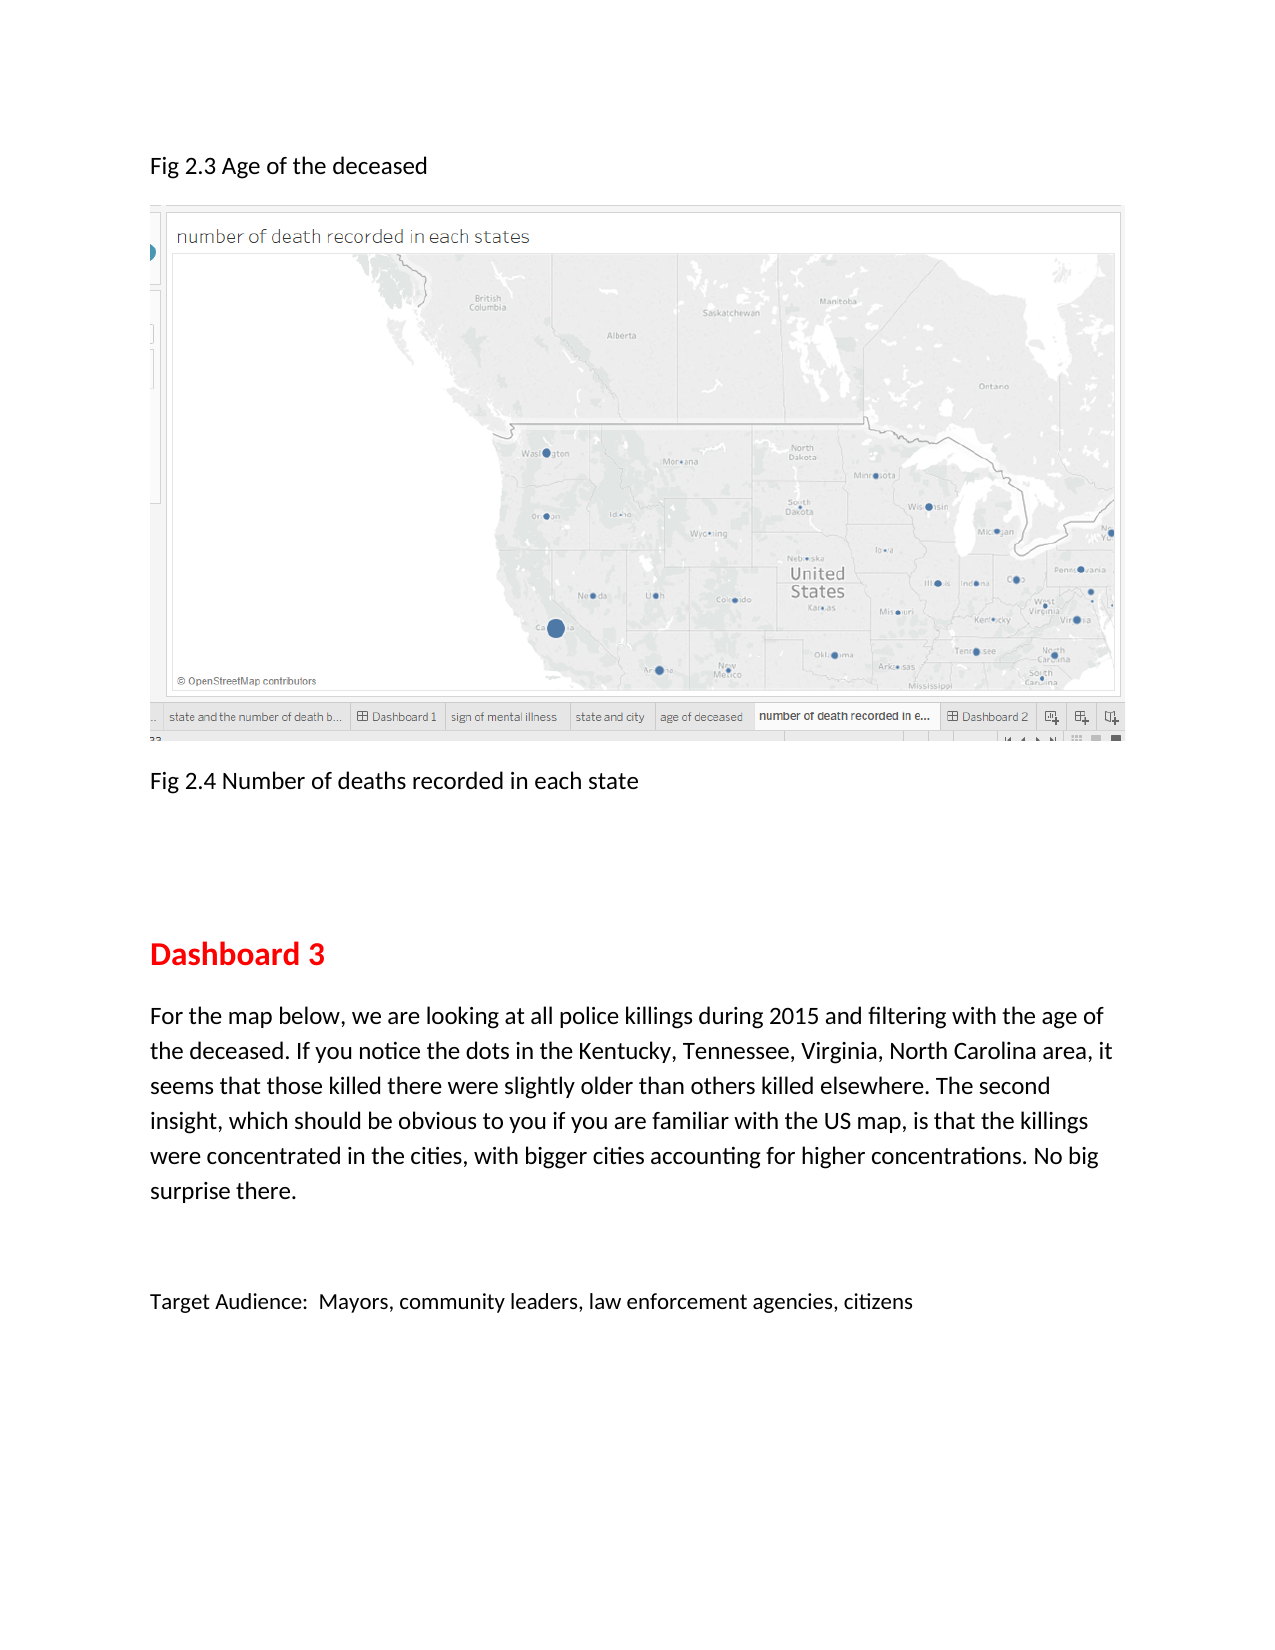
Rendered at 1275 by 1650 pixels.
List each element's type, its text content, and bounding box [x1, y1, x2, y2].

text For the map below, we are looking at all police killings during 2015 and filtering with the age of the deceased. If you notice the dots in the Kentucky, Tennessee, Virginia, North Carolina area, it seems that those killed there were slightly older than others killed elsewhere. The second insight, which should be obvious to you if you are familiar with the US map, is that the killings were concentrated in the cities, with bigger cities accounting for higher concentrations. No big surprise there. [150, 1000, 1125, 1206]
text Dashboard 3 [150, 933, 1125, 973]
text Target Audience: Mayors, community leaders, law enforcement agencies, citizens [150, 1287, 1125, 1315]
text Fig 2.4 Number of deaths recorded in each state [150, 765, 1125, 796]
text Fig 2.3 Age of the deceased [150, 150, 1125, 181]
picture [150, 205, 1125, 741]
